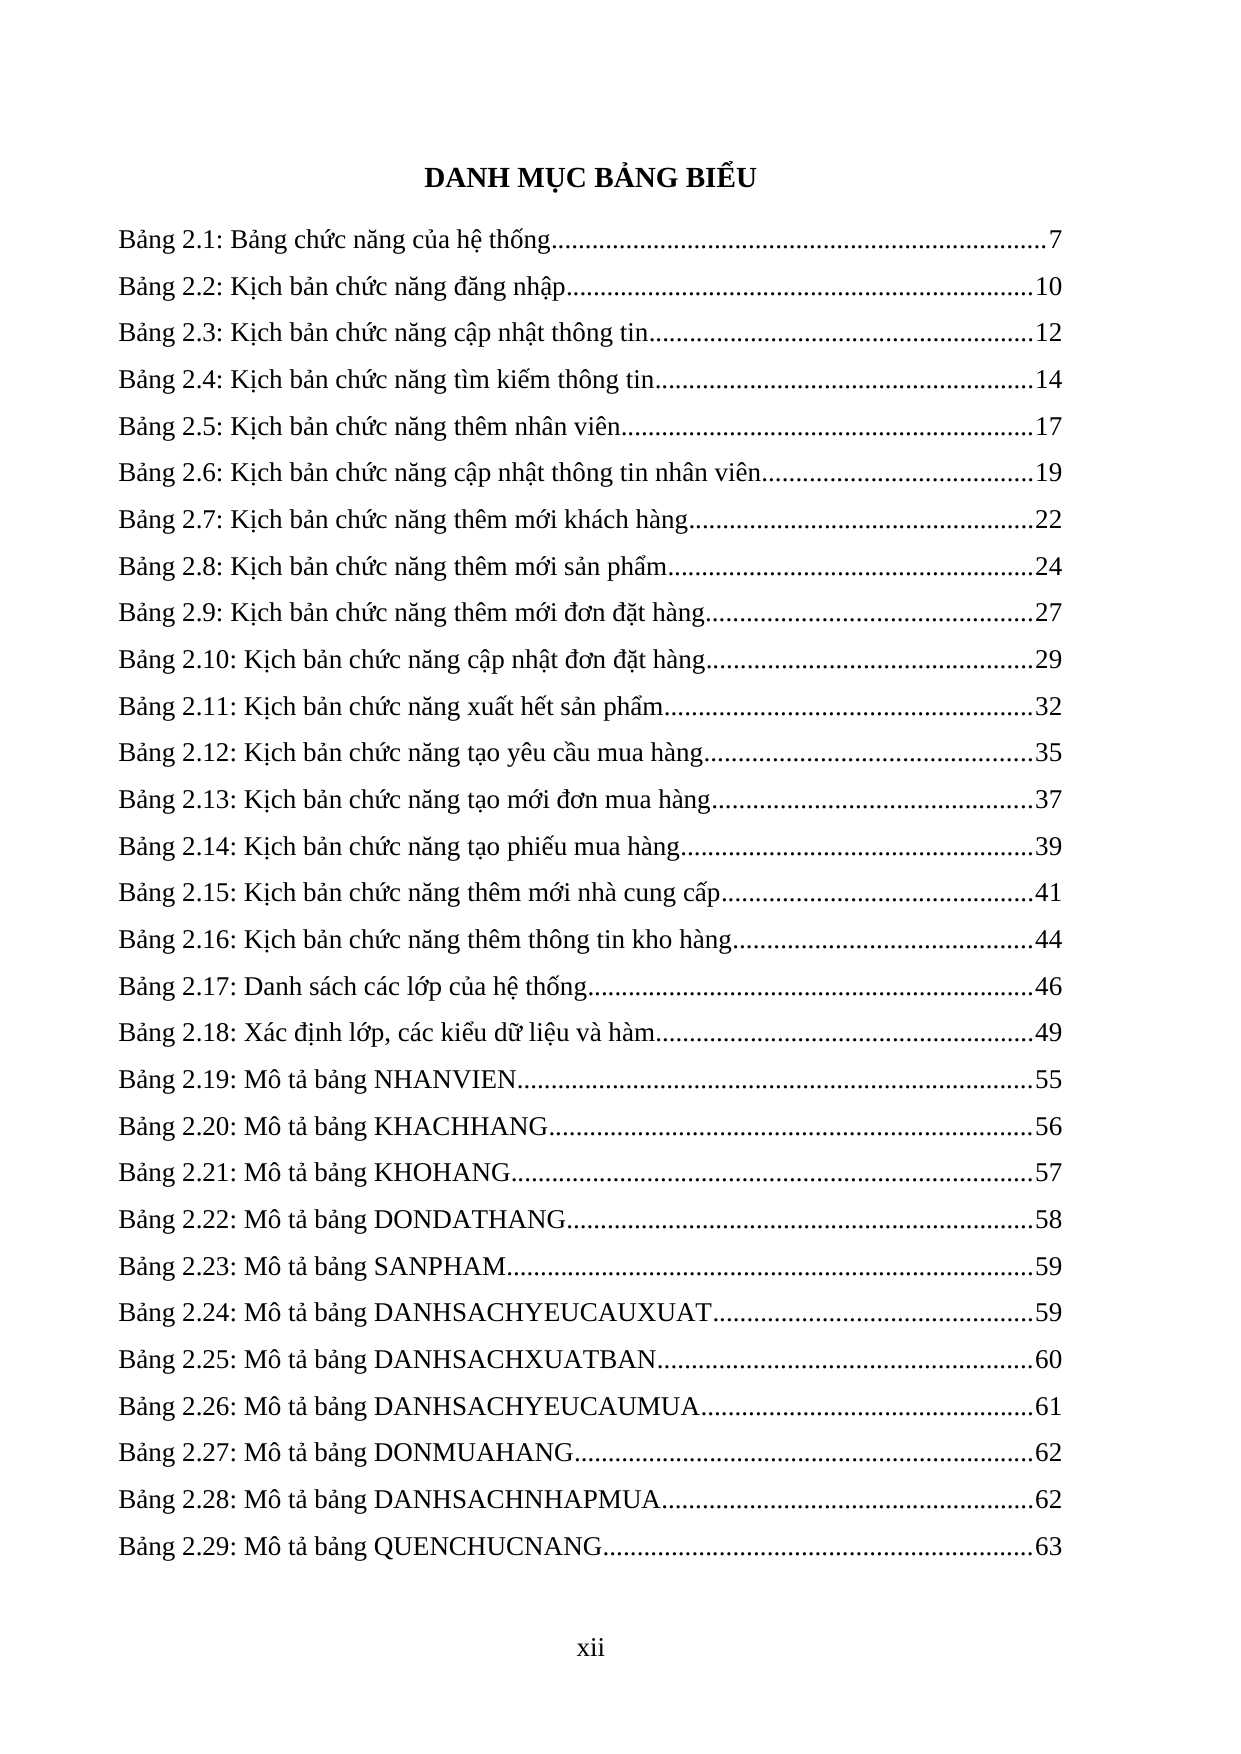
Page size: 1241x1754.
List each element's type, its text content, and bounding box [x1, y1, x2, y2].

text Bảng 2.7: Kịch bản chức năng thêm mới khách hàng 22 [118, 503, 1063, 534]
text Bảng 2.10: Kịch bản chức năng cập nhật đơn đặt hàng 29 [118, 643, 1063, 674]
text Bảng 2.12: Kịch bản chức năng tạo yêu cầu mua hàng 35 [118, 736, 1063, 767]
text Bảng 2.20: Mô tả bảng KHACHHANG 56 [118, 1110, 1063, 1141]
text Bảng 2.14: Kịch bản chức năng tạo phiếu mua hàng 39 [118, 830, 1063, 861]
text Bảng 2.13: Kịch bản chức năng tạo mới đơn mua hàng 37 [118, 783, 1063, 814]
text Bảng 2.21: Mô tả bảng KHOHANG 57 [118, 1156, 1063, 1187]
text Bảng 2.26: Mô tả bảng DANHSACHYEUCAUMUA 61 [118, 1390, 1063, 1421]
text Bảng 2.4: Kịch bản chức năng tìm kiếm thông tin 14 [118, 363, 1063, 394]
text Bảng 2.1: Bảng chức năng của hệ thống 7 [118, 223, 1063, 254]
text Bảng 2.3: Kịch bản chức năng cập nhật thông tin 12 [118, 316, 1063, 347]
text Bảng 2.2: Kịch bản chức năng đăng nhập 10 [118, 270, 1063, 301]
text Bảng 2.15: Kịch bản chức năng thêm mới nhà cung cấp 41 [118, 876, 1063, 907]
text Bảng 2.11: Kịch bản chức năng xuất hết sản phẩm 32 [118, 690, 1063, 721]
text Bảng 2.22: Mô tả bảng DONDATHANG 58 [118, 1203, 1063, 1234]
text Bảng 2.19: Mô tả bảng NHANVIEN 55 [118, 1063, 1063, 1094]
text Bảng 2.27: Mô tả bảng DONMUAHANG 62 [118, 1436, 1063, 1467]
text Bảng 2.25: Mô tả bảng DANHSACHXUATBAN 60 [118, 1343, 1063, 1374]
text Bảng 2.29: Mô tả bảng QUENCHUCNANG 63 [118, 1530, 1063, 1561]
text Bảng 2.9: Kịch bản chức năng thêm mới đơn đặt hàng 27 [118, 596, 1063, 627]
text Bảng 2.17: Danh sách các lớp của hệ thống 46 [118, 970, 1063, 1001]
text Bảng 2.5: Kịch bản chức năng thêm nhân viên 17 [118, 410, 1063, 441]
text Bảng 2.18: Xác định lớp, các kiểu dữ liệu và hàm 49 [118, 1016, 1063, 1047]
text Bảng 2.24: Mô tả bảng DANHSACHYEUCAUXUAT 59 [118, 1296, 1063, 1327]
text Bảng 2.8: Kịch bản chức năng thêm mới sản phẩm 24 [118, 550, 1063, 581]
text Bảng 2.6: Kịch bản chức năng cập nhật thông tin nhân viên 19 [118, 456, 1063, 487]
text Bảng 2.16: Kịch bản chức năng thêm thông tin kho hàng 44 [118, 923, 1063, 954]
text DANH MỤC BẢNG BIỂU [118, 160, 1063, 194]
text Bảng 2.23: Mô tả bảng SANPHAM 59 [118, 1250, 1063, 1281]
text Bảng 2.28: Mô tả bảng DANHSACHNHAPMUA 62 [118, 1483, 1063, 1514]
